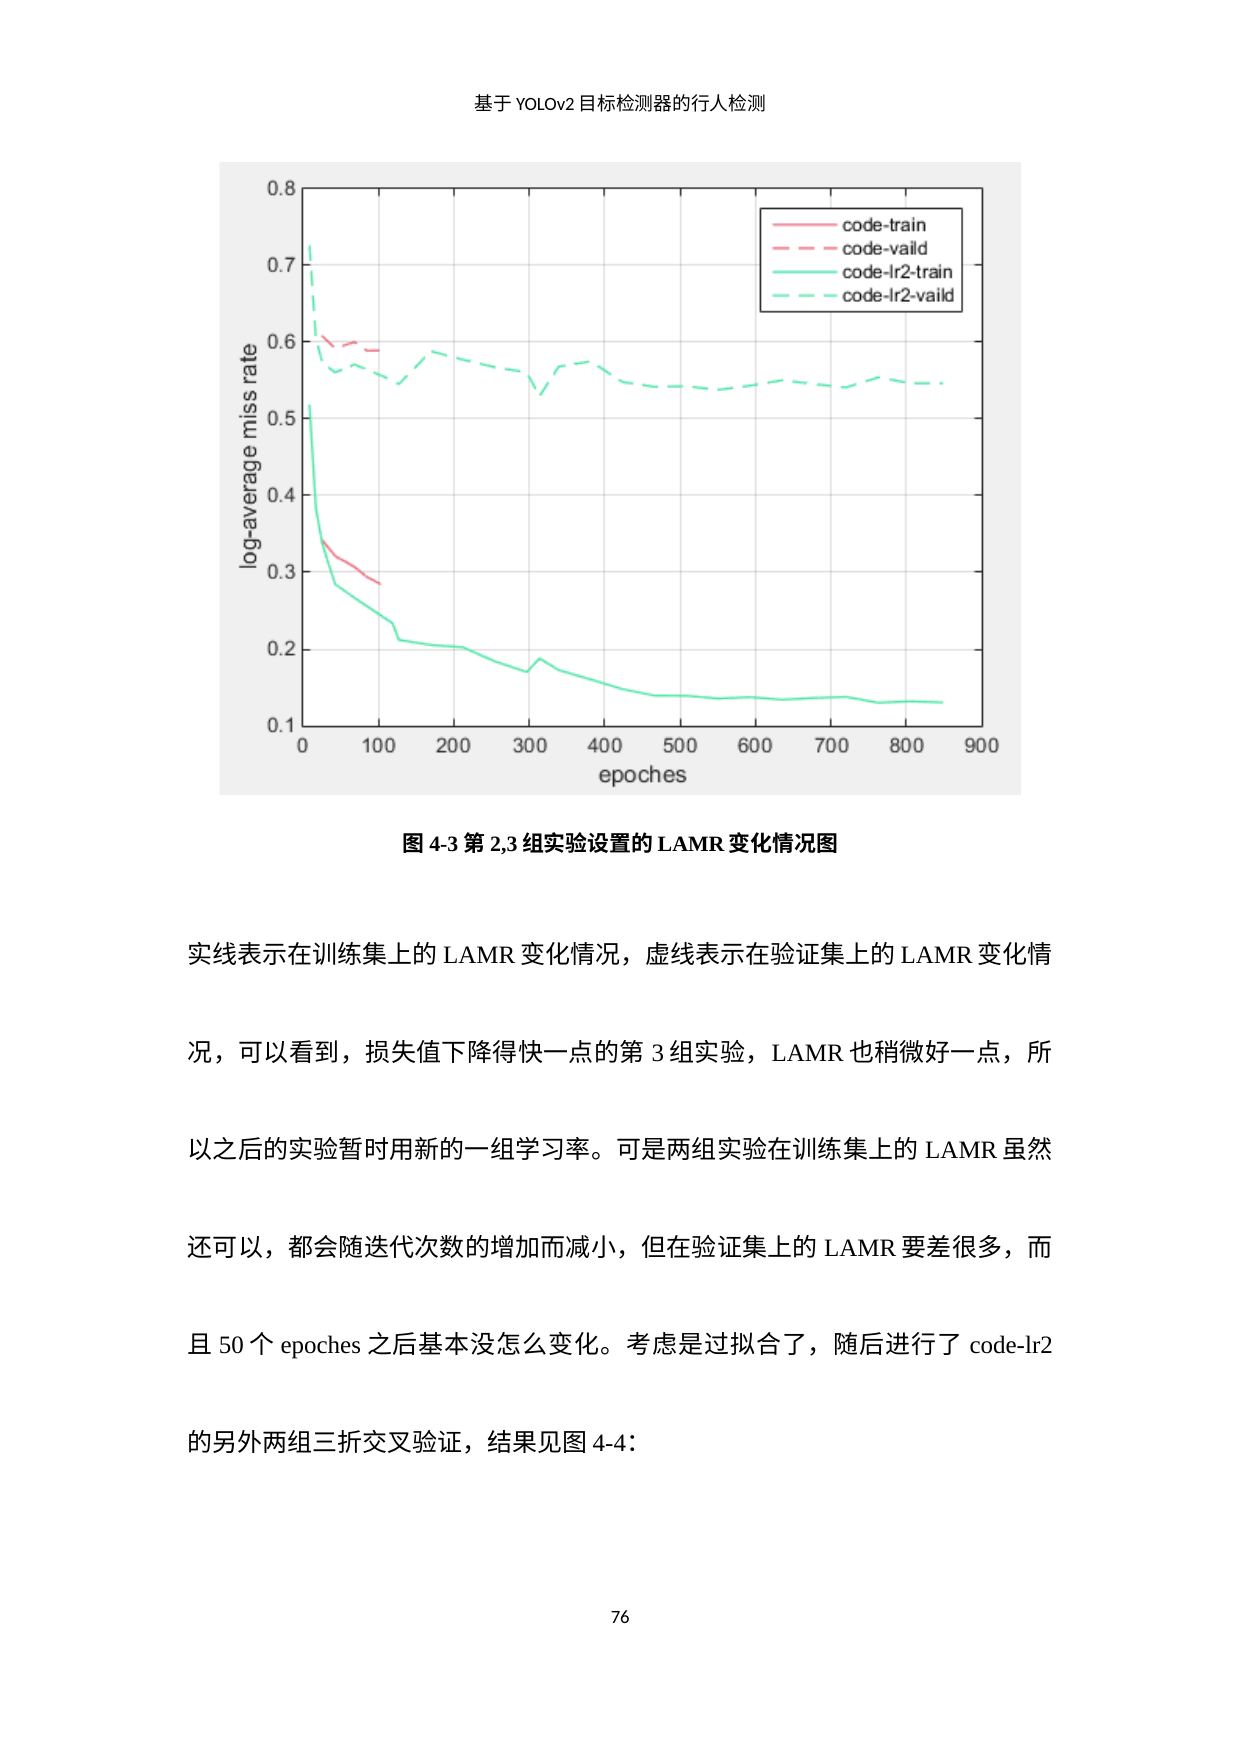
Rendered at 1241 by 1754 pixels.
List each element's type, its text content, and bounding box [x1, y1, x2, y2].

picture [219, 162, 1021, 795]
text 实线表示在训练集上的LAMR变化情况，虚线表示在验证集上的LAMR变化情况，可以看到，损失值下降得快一点的第3组实验，LAMR也稍微好一点，所以之后的实验暂时用新的一组学习率。可是两组实验在训练集上的LAMR虽然还可以，都会随迭代次数的增加而减小，但在验证集上的LAMR要差很多，而且50个epoches之后基本没怎么变化。考虑是过拟合了，随后进行了code-lr2的另外两组三折交叉验证，结果见图4-4： [187, 921, 1053, 1473]
text 图 4-3 第2,3组实验设置的LAMR变化情况图 [187, 825, 1053, 858]
